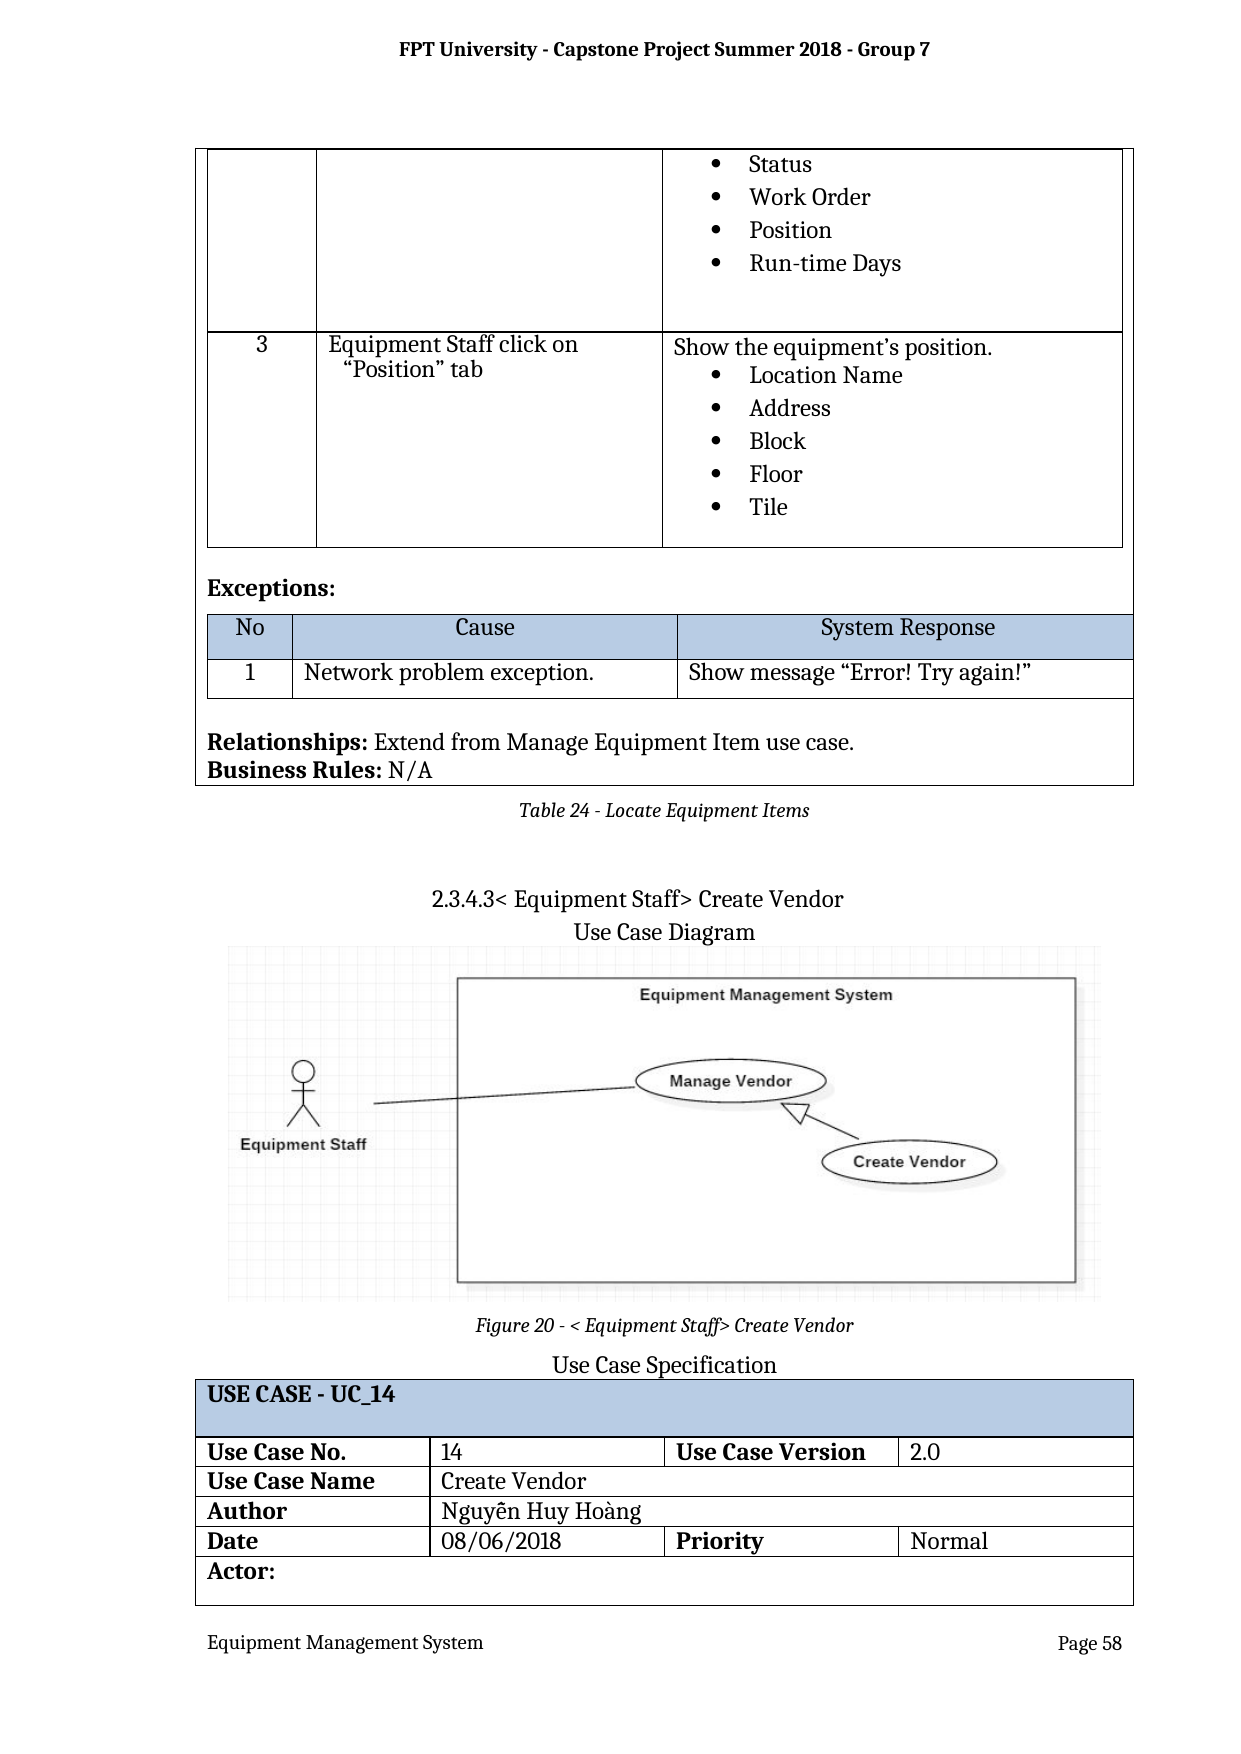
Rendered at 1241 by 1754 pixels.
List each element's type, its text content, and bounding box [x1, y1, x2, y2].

table_cell Use Case Name [196, 1467, 429, 1496]
table_cell Priority [665, 1527, 898, 1556]
table_cell 14 [431, 1438, 664, 1466]
text Use Case Specification [207, 1351, 1122, 1379]
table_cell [196, 149, 1133, 785]
text Figure 20 - < Equipment Staff> Create Vendor [207, 1314, 1122, 1338]
table_cell Date [196, 1527, 429, 1556]
table_cell Nguyễn Huy Hoàng [431, 1497, 1133, 1526]
table_cell Normal [899, 1527, 1133, 1556]
table_header USE CASE - UC_14 [196, 1380, 1133, 1436]
table_cell Create Vendor [431, 1467, 1133, 1496]
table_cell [196, 1557, 1133, 1605]
text Table 24 - Locate Equipment Items [207, 798, 1122, 822]
text Use Case Diagram [207, 918, 1122, 946]
subtitle 2.3.4.3< Equipment Staff> Create Vendor [432, 884, 1122, 913]
picture [227, 946, 1102, 1302]
table_cell Use Case Version [665, 1438, 898, 1466]
table_cell 08/06/2018 [431, 1527, 664, 1556]
table_cell 2.0 [899, 1438, 1133, 1466]
table_cell Use Case No. [196, 1438, 429, 1466]
table_cell Author [196, 1497, 429, 1526]
